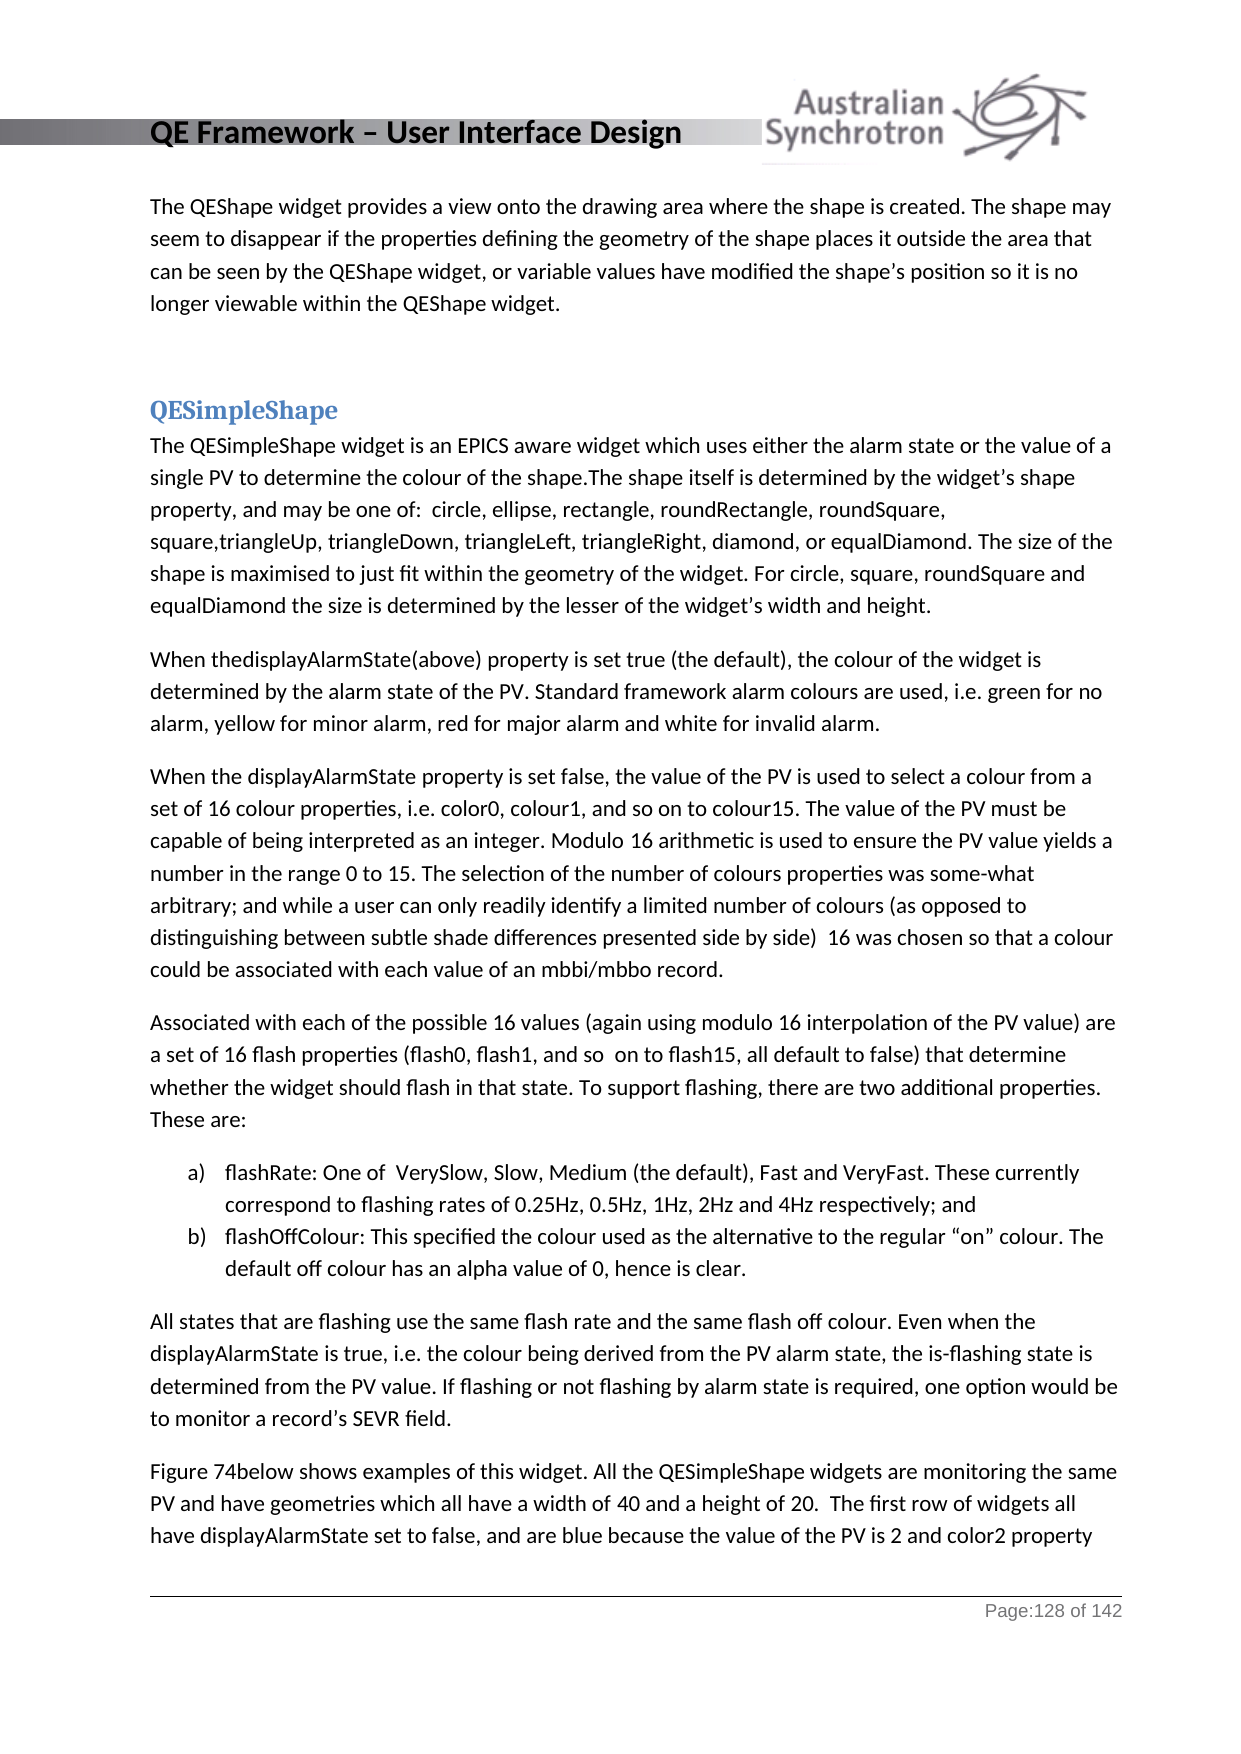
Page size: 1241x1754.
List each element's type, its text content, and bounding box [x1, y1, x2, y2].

text The QESimpleShape widget is an EPICS aware widget which uses either the alarm state or the value of a single PV to determine the colour of the shape.The shape itself is determined by the widget’s shape property, and may be one of: circle, ellipse, rectangle, roundRectangle, roundSquare, square,triangleUp, triangleDown, triangleLeft, triangleRight, diamond, or equalDiamond. The size of the shape is maximised to just fit within the geometry of the widget. For circle, square, roundSquare and equalDiamond the size is determined by the lesser of the widget’s width and height. [150, 431, 1122, 620]
text All states that are flashing use the same flash rate and the same flash off colour. Even when the displayAlarmState is true, i.e. the colour being derived from the PV alarm state, the is-flashing state is determined from the PV value. If flashing or not flashing by alarm state is required, one option would be to monitor a record’s SEVR field. [150, 1307, 1122, 1432]
list flashRate: One of VerySlow, Slow, Medium (the default), Fast and VeryFast. These currently correspond to flashing rates of 0.25Hz, 0.5Hz, 1Hz, 2Hz and 4Hz respectively; and [187, 1158, 1122, 1218]
list flashOffColour: This specified the colour used as the alternative to the regular “on” colour. The default off colour has an alpha value of 0, hence is clear. [187, 1222, 1122, 1282]
picture [0, 73, 1090, 165]
subtitle QESimpleShape [150, 395, 1122, 426]
picture [155, 125, 168, 140]
text The QEShape widget provides a view onto the drawing area where the shape is created. The shape may seem to disappear if the properties defining the geometry of the shape places it outside the area that can be seen by the QEShape widget, or variable values have modified the shape’s position so it is no longer viewable within the QEShape widget. [150, 192, 1122, 317]
text When the displayAlarmState property is set false, the value of the PV is used to select a colour from a set of 16 colour properties, i.e. color0, colour1, and so on to colour15. The value of the PV must be capable of being interpreted as an integer. Modulo 16 arithmetic is used to ensure the PV value yields a number in the range 0 to 15. The selection of the number of colours properties was some-what arbitrary; and while a user can only readily identify a limited number of colours (as opposed to distinguishing between subtle shade differences presented side by side) 16 was chosen so that a colour could be associated with each value of an mbbi/mbbo record. [150, 762, 1122, 983]
text When thedisplayAlarmState(above) property is set true (the default), the colour of the widget is determined by the alarm state of the PV. Standard framework alarm colours are used, i.e. green for no alarm, yellow for minor alarm, red for major alarm and white for invalid alarm. [150, 645, 1122, 737]
text Associated with each of the possible 16 values (again using modulo 16 interpolation of the PV value) are a set of 16 flash properties (flash0, flash1, and so on to flash15, all default to false) that determine whether the widget should flash in that state. To support flashing, there are two additional properties. These are: [150, 1008, 1122, 1133]
